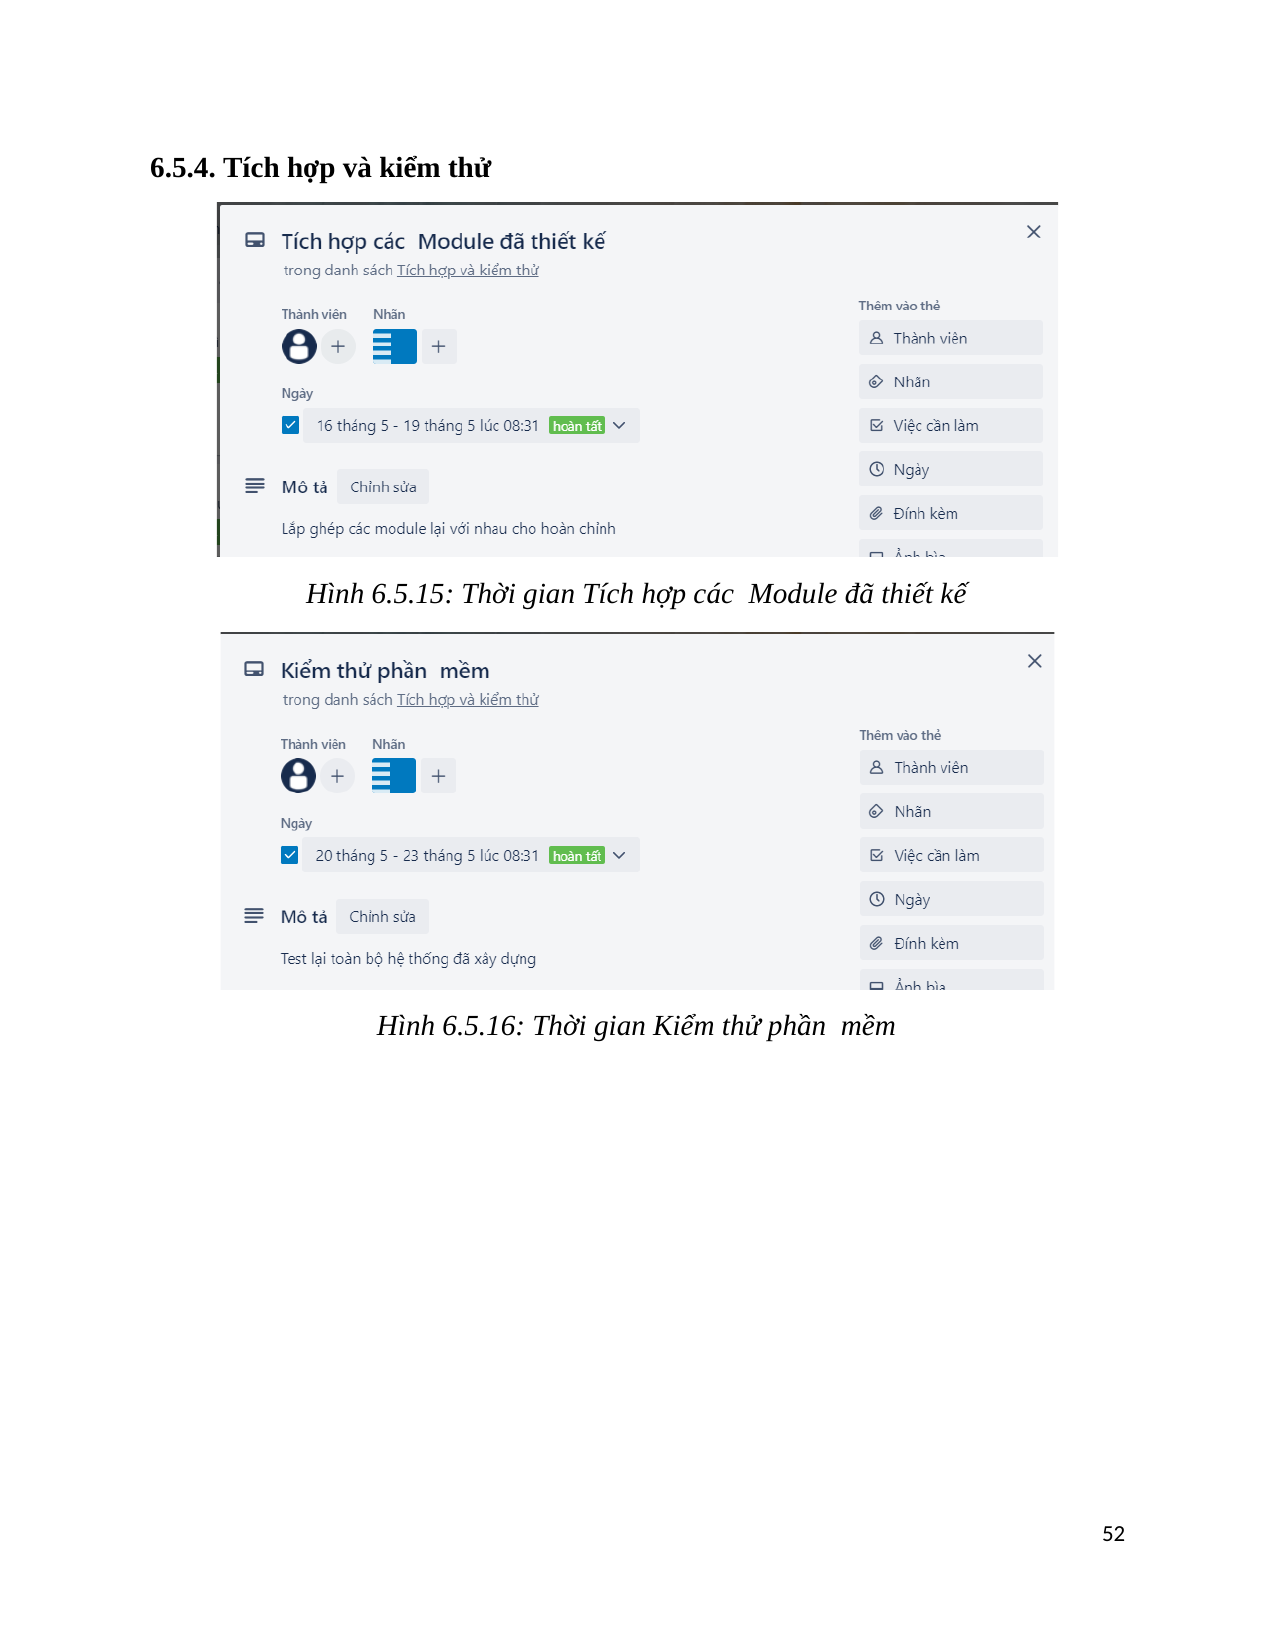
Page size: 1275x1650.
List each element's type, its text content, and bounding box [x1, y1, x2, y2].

text 6.5.4. Tích hợp và kiểm thử [150, 150, 1125, 183]
text Hình 6.5.16: Thời gian Kiểm thử phần mềm [150, 1008, 1125, 1042]
text Hình 6.5.15: Thời gian Tích hợp các Module đã thiết kế [150, 576, 1125, 610]
picture [216, 202, 1059, 557]
picture [220, 632, 1055, 990]
